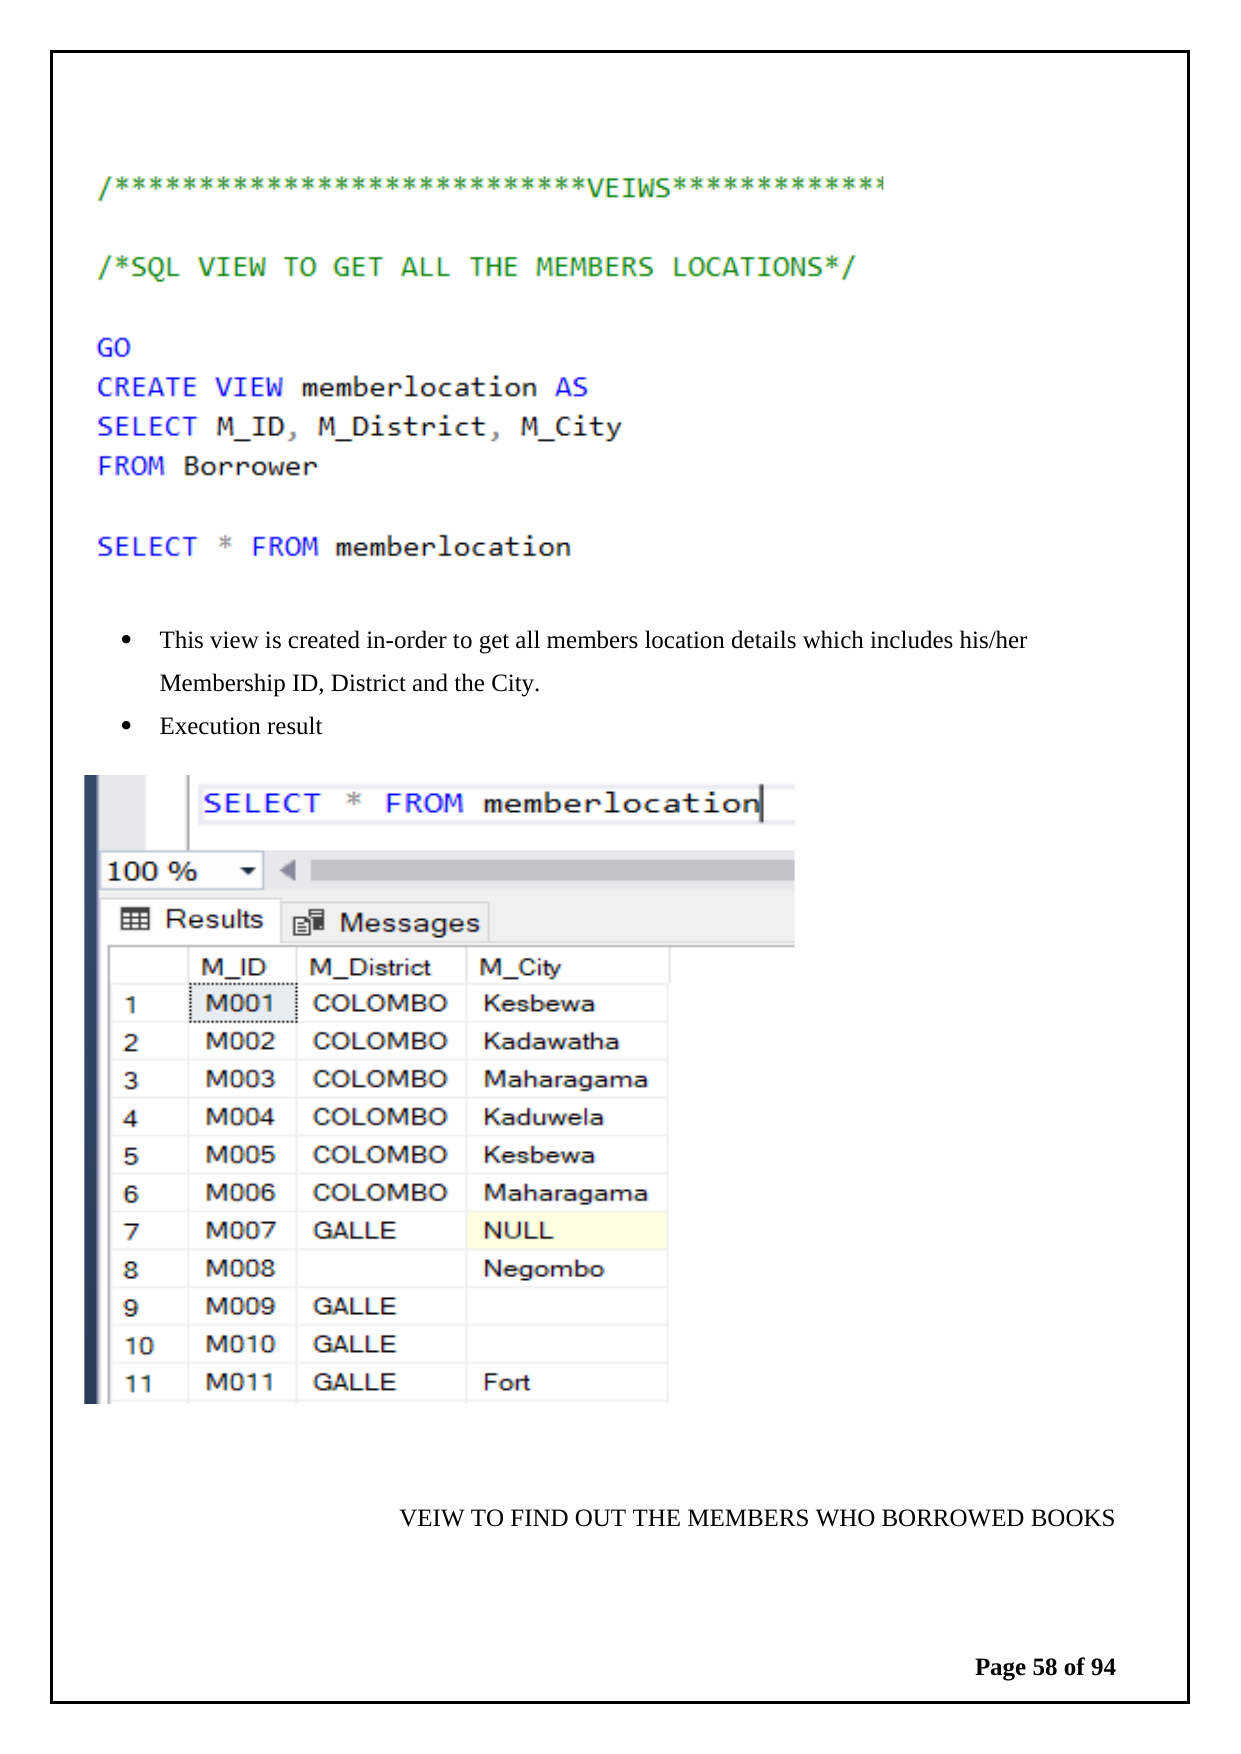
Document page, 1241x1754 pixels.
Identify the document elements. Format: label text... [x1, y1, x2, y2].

picture [84, 775, 795, 1404]
picture [84, 160, 884, 590]
list This view is created in-order to get all members location details which includes his/her Membership ID, District and the City. [122, 625, 1116, 697]
list Execution result [122, 711, 1116, 740]
text VEIW TO FIND OUT THE MEMBERS WHO BORROWED BOOKS [84, 1503, 1116, 1531]
